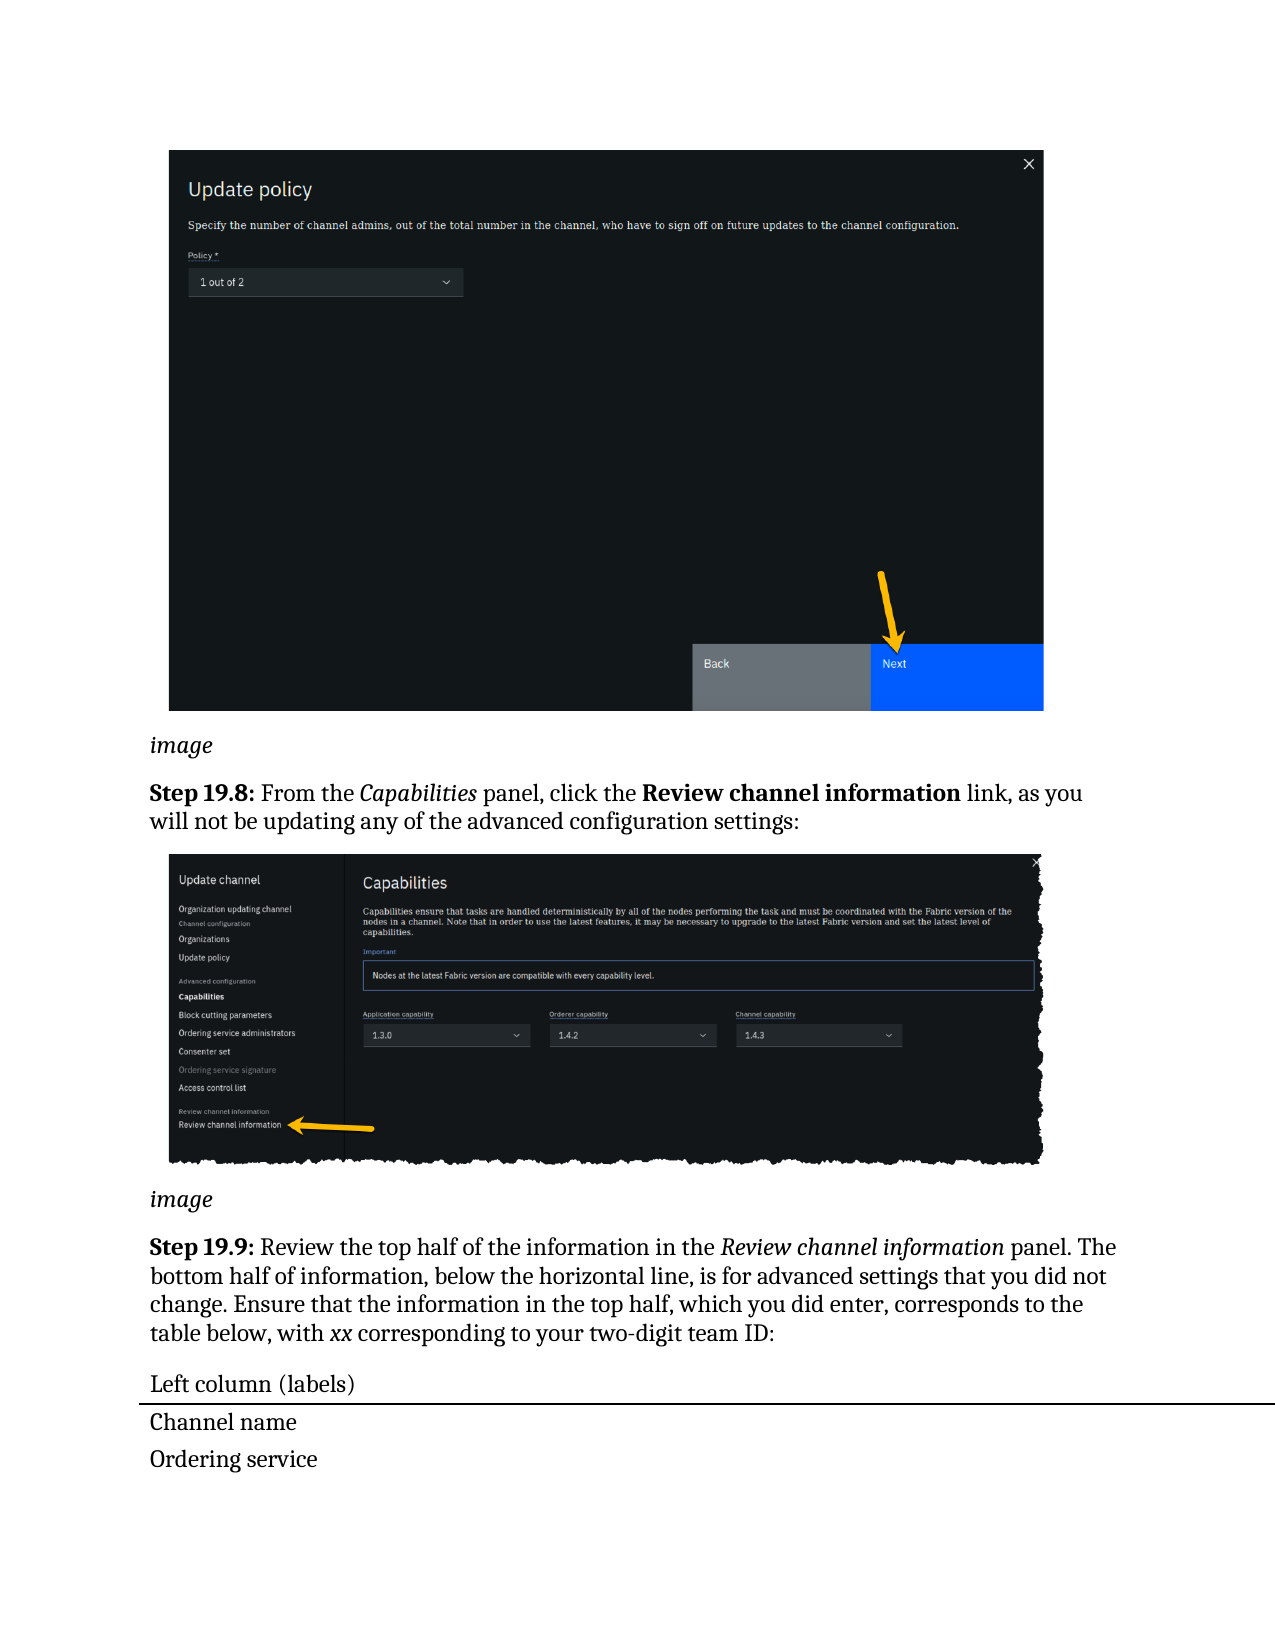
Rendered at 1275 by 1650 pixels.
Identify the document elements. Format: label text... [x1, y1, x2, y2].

text Step 19.8: From the Capabilities panel, click the Review channel information link, as you will not be updating any of the advanced configuration settings: [150, 778, 1125, 836]
text Step 19.9: Review the top half of the information in the Review channel information panel. The bottom half of information, below the horizontal line, is for advanced settings that you did not change. Ensure that the information in the top half, which you did enter, corresponds to the table below, with xx corresponding to your two-digit team ID: [150, 1233, 1125, 1348]
text image [150, 1185, 1125, 1214]
table_cell Ordering service [139, 1441, 1275, 1477]
picture [168, 854, 1044, 1165]
text image [150, 731, 1125, 760]
picture [168, 150, 1044, 711]
table_header Left column (labels) [139, 1367, 1275, 1403]
table_cell Channel name [139, 1405, 1275, 1441]
